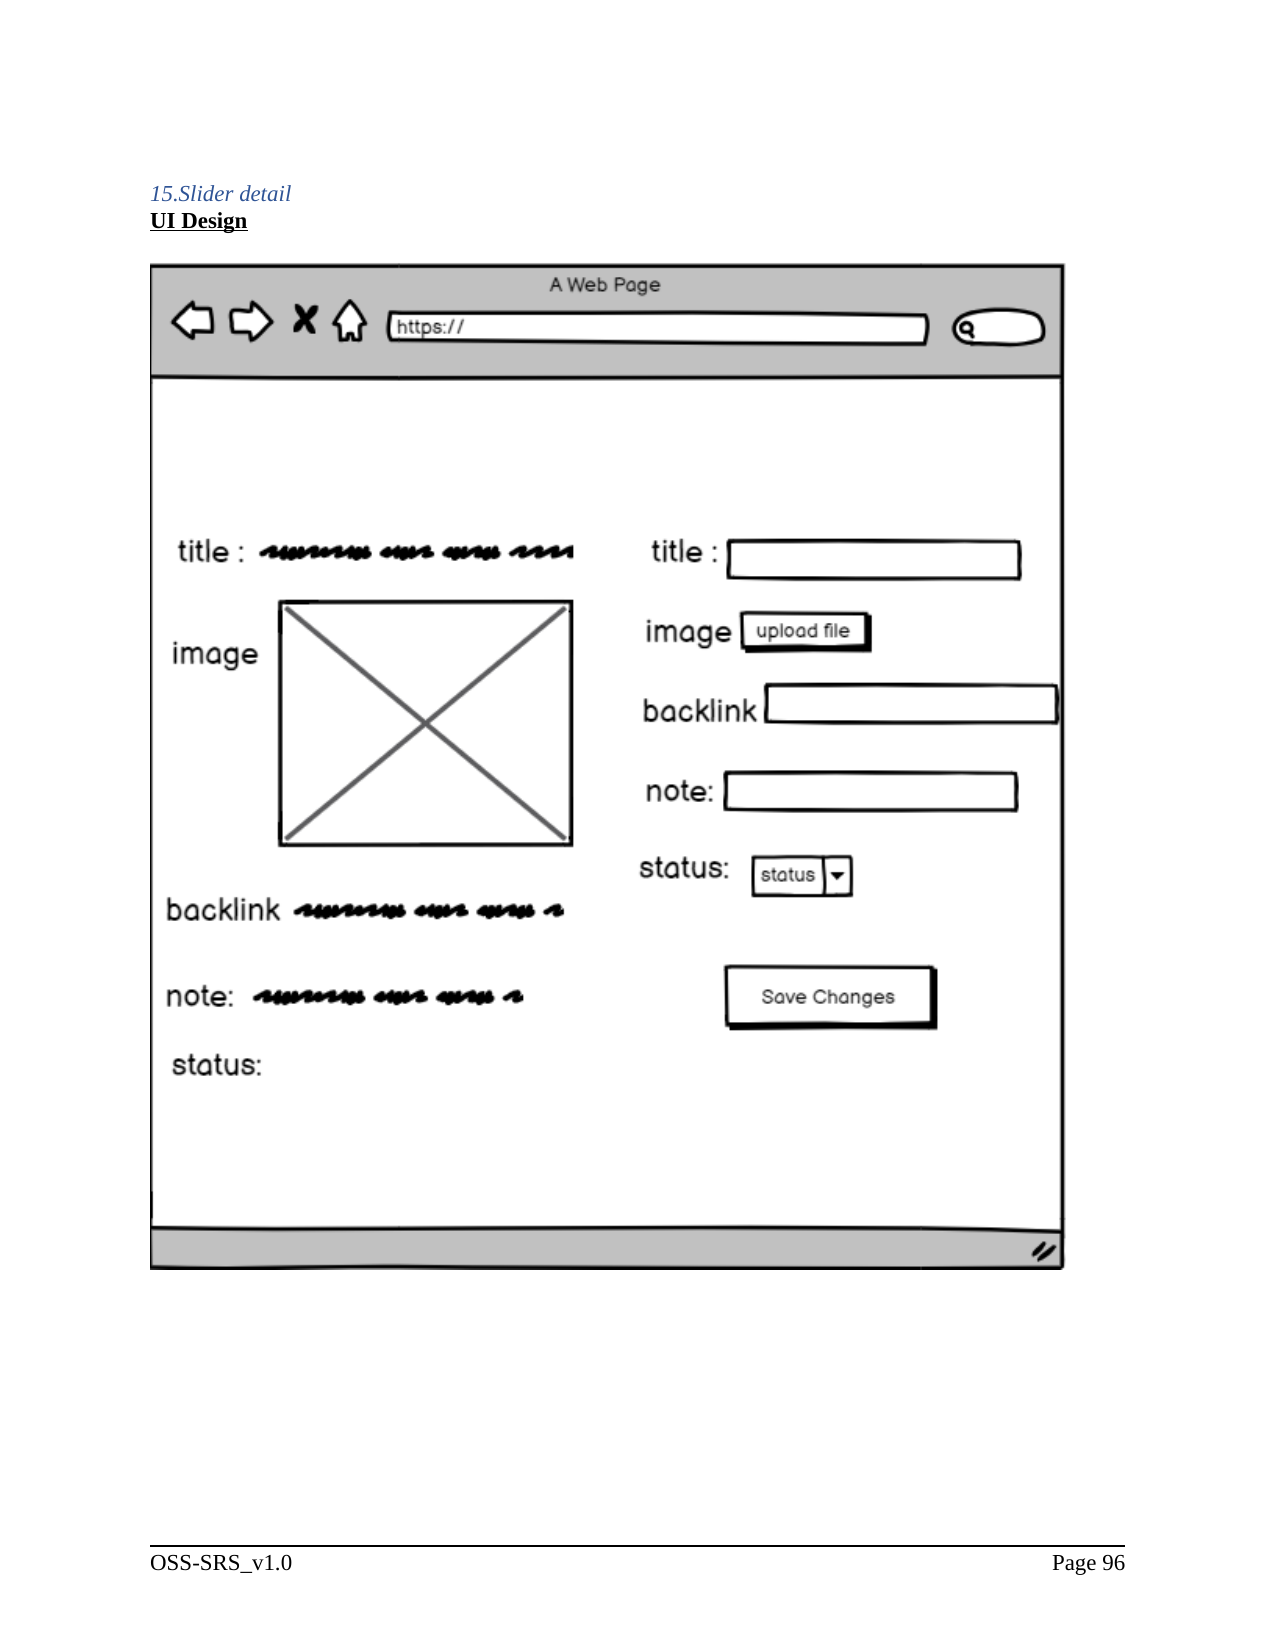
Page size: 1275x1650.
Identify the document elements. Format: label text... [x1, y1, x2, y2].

subtitle 15.Slider detail [150, 181, 1125, 207]
text UI Design [150, 207, 1125, 233]
picture [150, 252, 1069, 1270]
